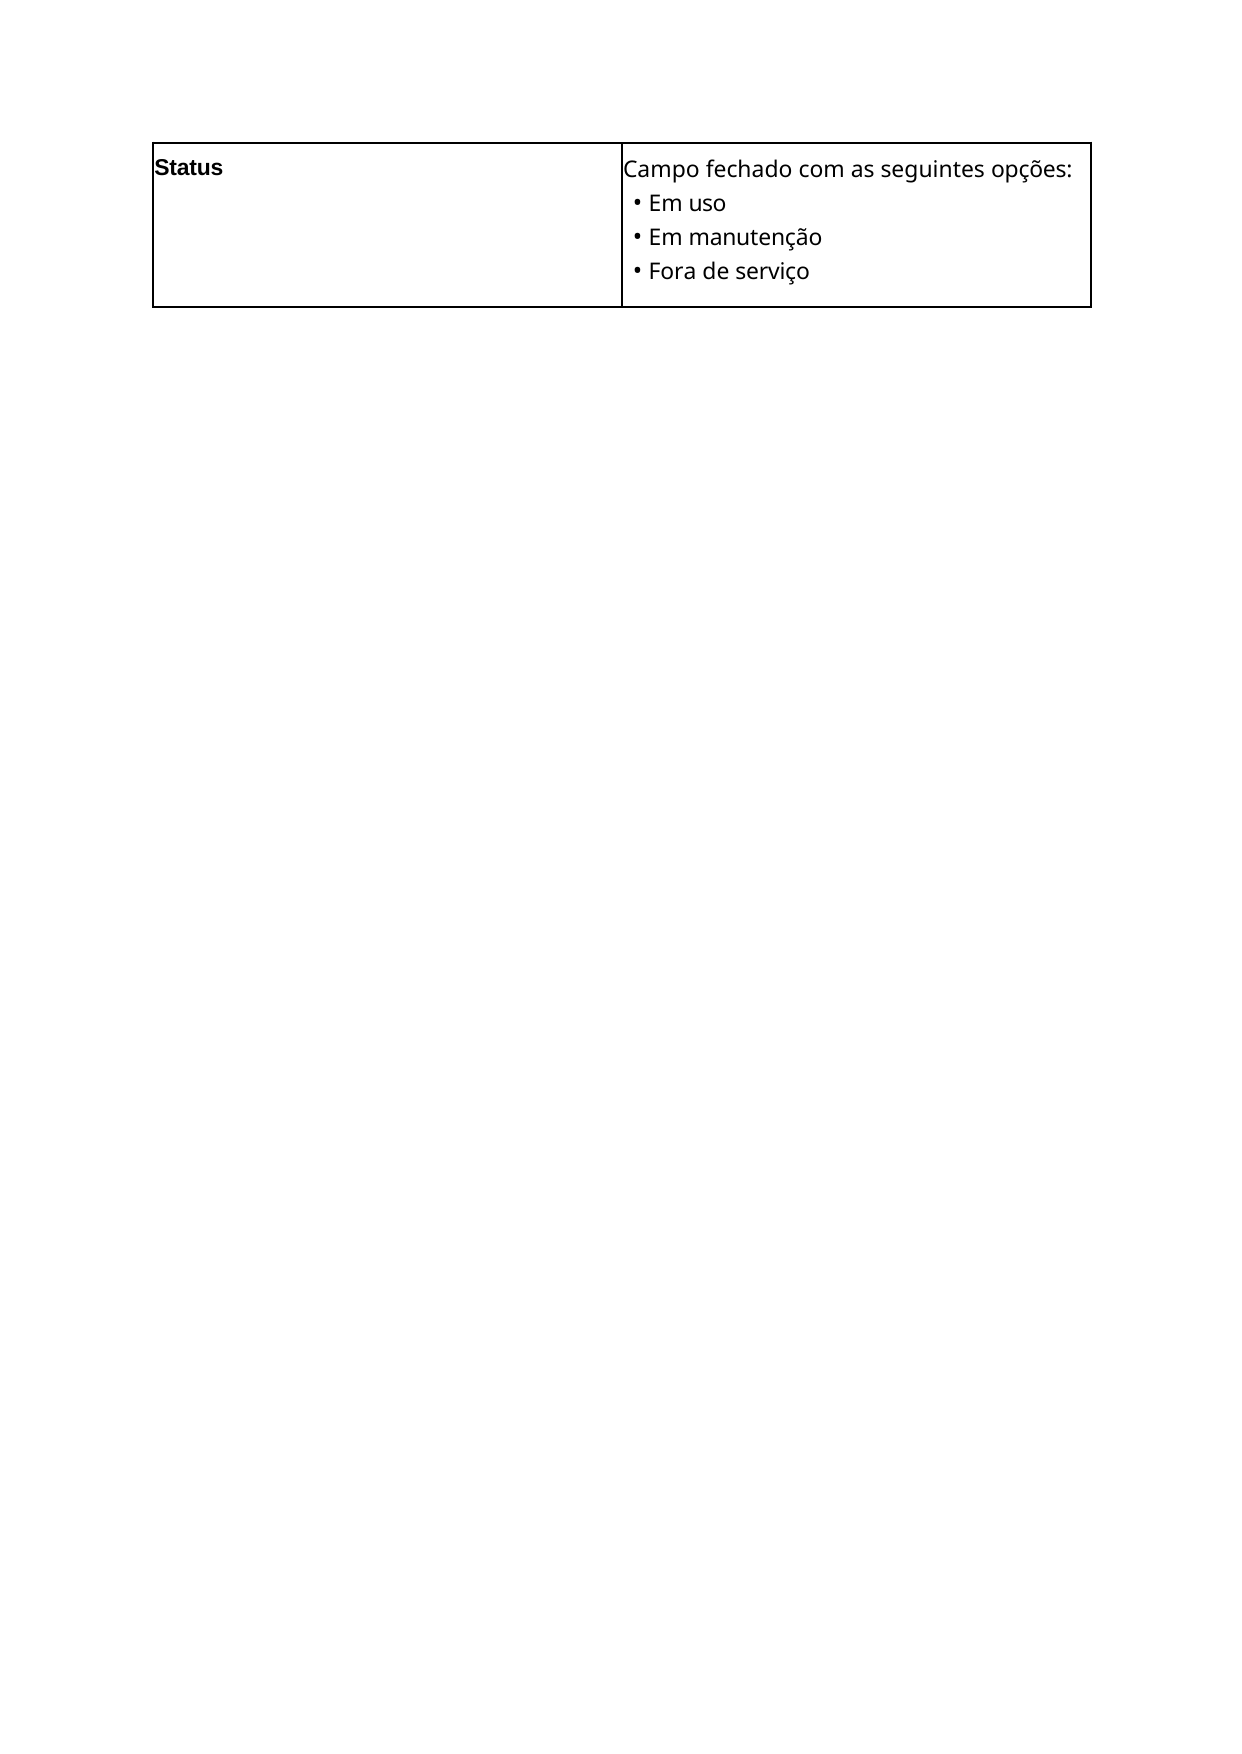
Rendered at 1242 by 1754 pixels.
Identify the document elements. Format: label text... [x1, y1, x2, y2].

table_cell Campo fechado com as seguintes opções: Em uso Em manutenção Fora de serviço [623, 144, 1090, 306]
table_cell Status [154, 144, 621, 306]
